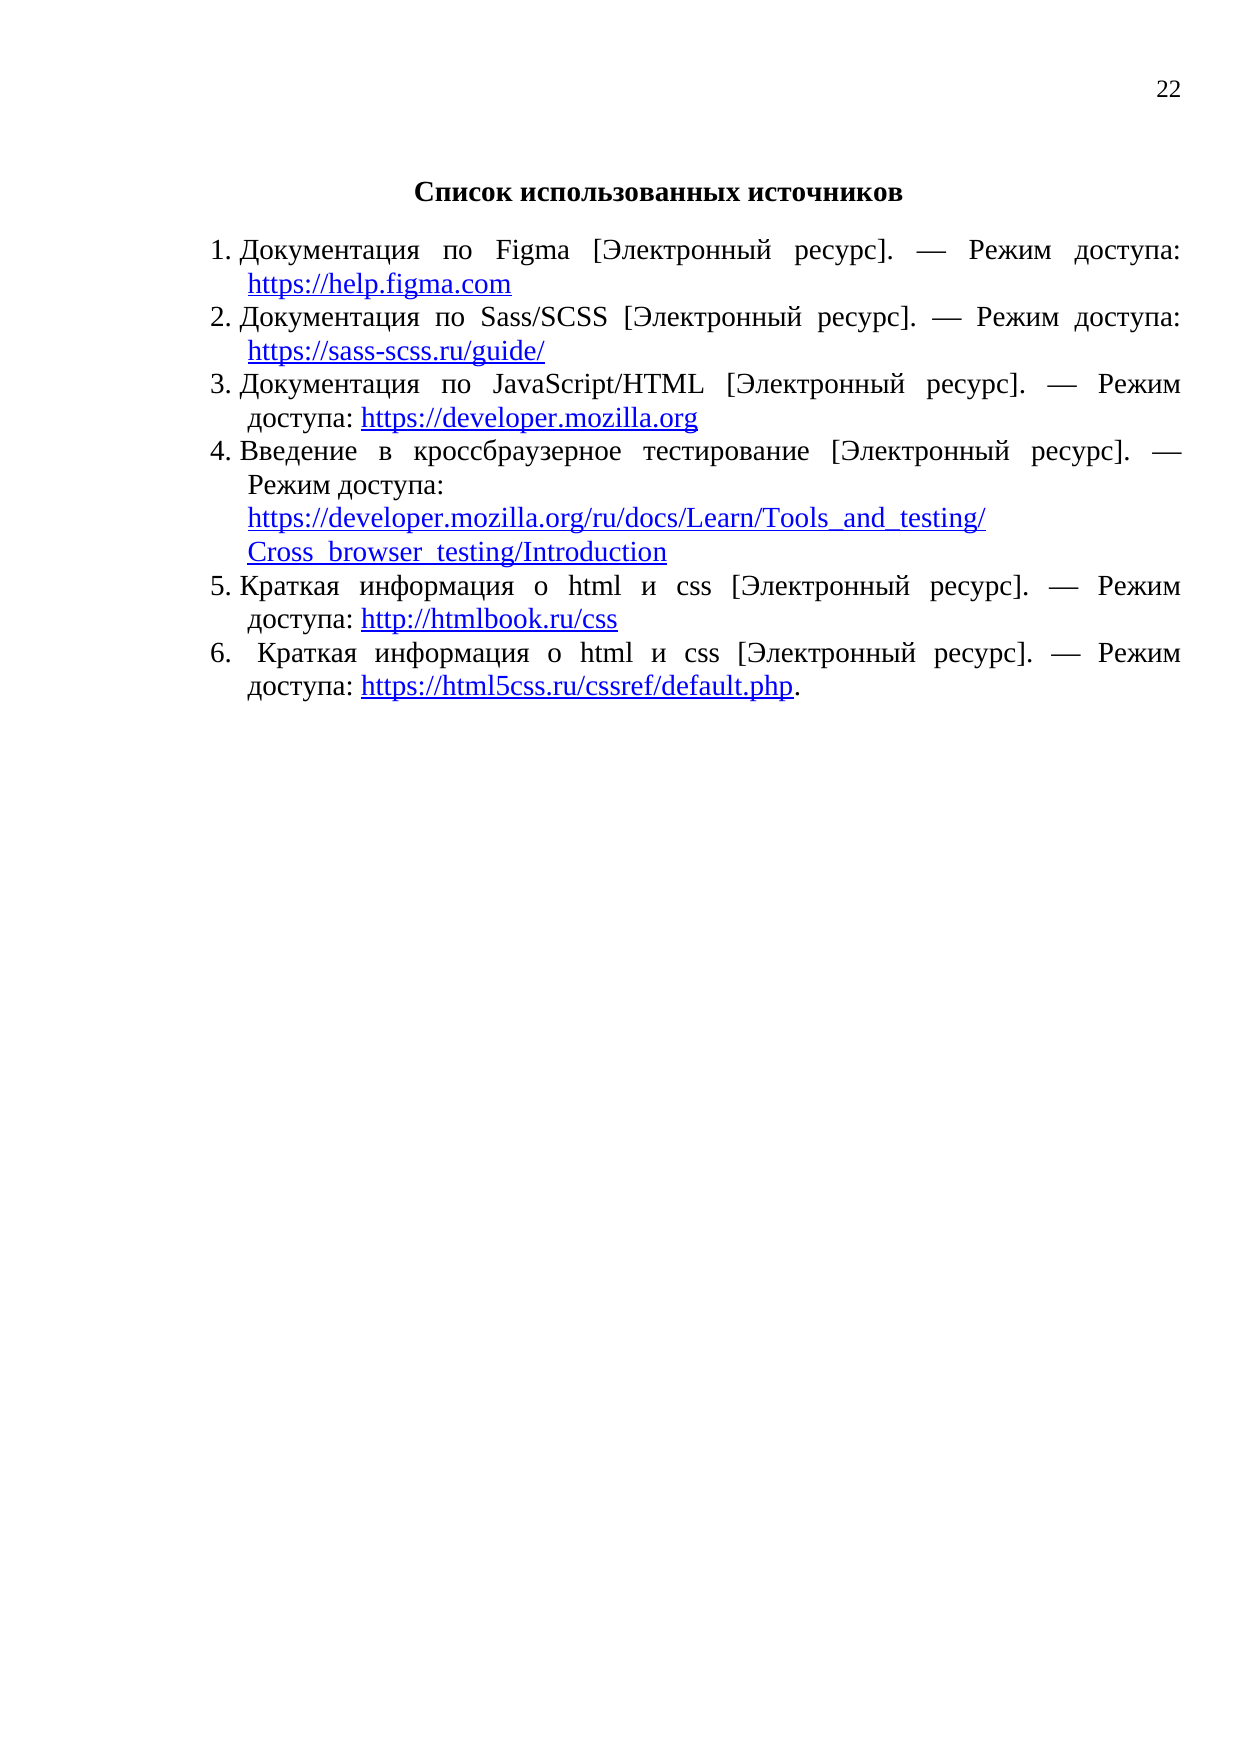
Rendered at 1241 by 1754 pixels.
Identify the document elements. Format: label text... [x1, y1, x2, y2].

list Краткая информация о html и css [Электронный ресурс]. — Режим доступа: http://htmlbook.ru/css [210, 568, 1181, 635]
list Введение в кроссбраузерное тестирование [Электронный ресурс]. — Режим доступа: [210, 433, 1181, 501]
list Документация по Sass/SCSS [Электронный ресурс]. — Режим доступа: https://sass-scss.ru/guide/ [210, 299, 1181, 366]
list Документация по Figma [Электронный ресурс]. — Режим доступа: https://help.figma.com [210, 232, 1181, 299]
list Документация по JavaScript/HTML [Электронный ресурс]. — Режим доступа: https://developer.mozilla.org [210, 366, 1181, 433]
list Краткая информация о html и css [Электронный ресурс]. — Режим доступа: https://html5css.ru/cssref/default.php. [210, 635, 1181, 702]
text https://developer.mozilla.org/ru/docs/Learn/Tools_and_testing/Cross_browser_testing/Introduction [247, 501, 1181, 568]
subtitle Список использованных источников [136, 174, 1181, 207]
